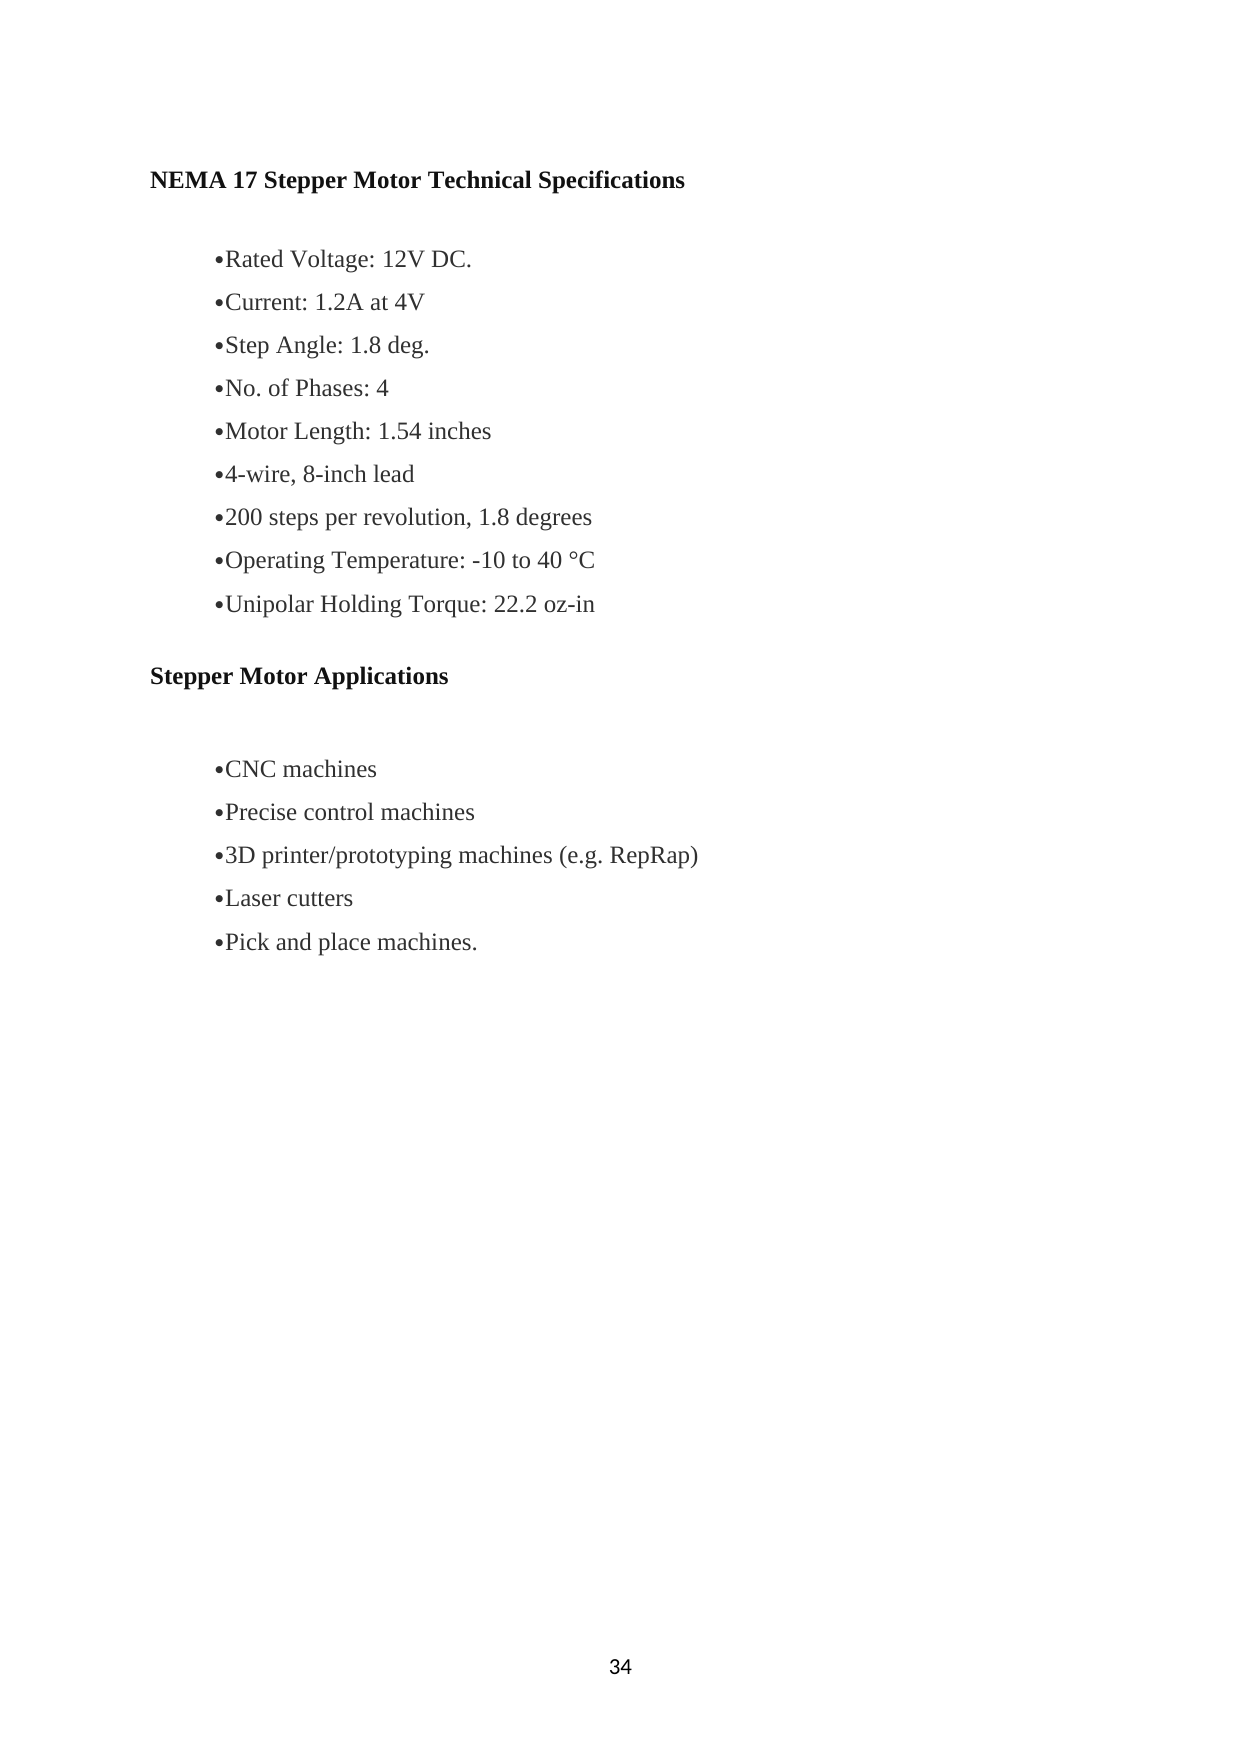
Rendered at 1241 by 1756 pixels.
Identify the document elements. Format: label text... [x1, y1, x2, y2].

list Operating Temperature: -10 to 40 °C [216, 546, 1090, 574]
list 3D printer/prototyping machines (e.g. RepRap) [216, 840, 1090, 869]
list Motor Length: 1.54 inches [216, 416, 1090, 445]
list 4-wire, 8-inch lead [216, 459, 1090, 488]
list 200 steps per revolution, 1.8 degrees [216, 502, 1090, 531]
list Laser cutters [216, 883, 1090, 912]
list Rated Voltage: 12V DC. [216, 244, 1090, 272]
list CNC machines [216, 754, 1090, 783]
list No. of Phases: 4 [216, 373, 1090, 402]
subtitle NEMA 17 Stepper Motor Technical Specifications [150, 150, 1090, 194]
subtitle Stepper Motor Applications [150, 661, 1090, 690]
list Pick and place machines. [216, 927, 1090, 955]
list Unipolar Holding Torque: 22.2 oz-in [216, 589, 1090, 617]
list Current: 1.2A at 4V [216, 287, 1090, 316]
list Precise control machines [216, 797, 1090, 826]
list Step Angle: 1.8 deg. [216, 330, 1090, 359]
